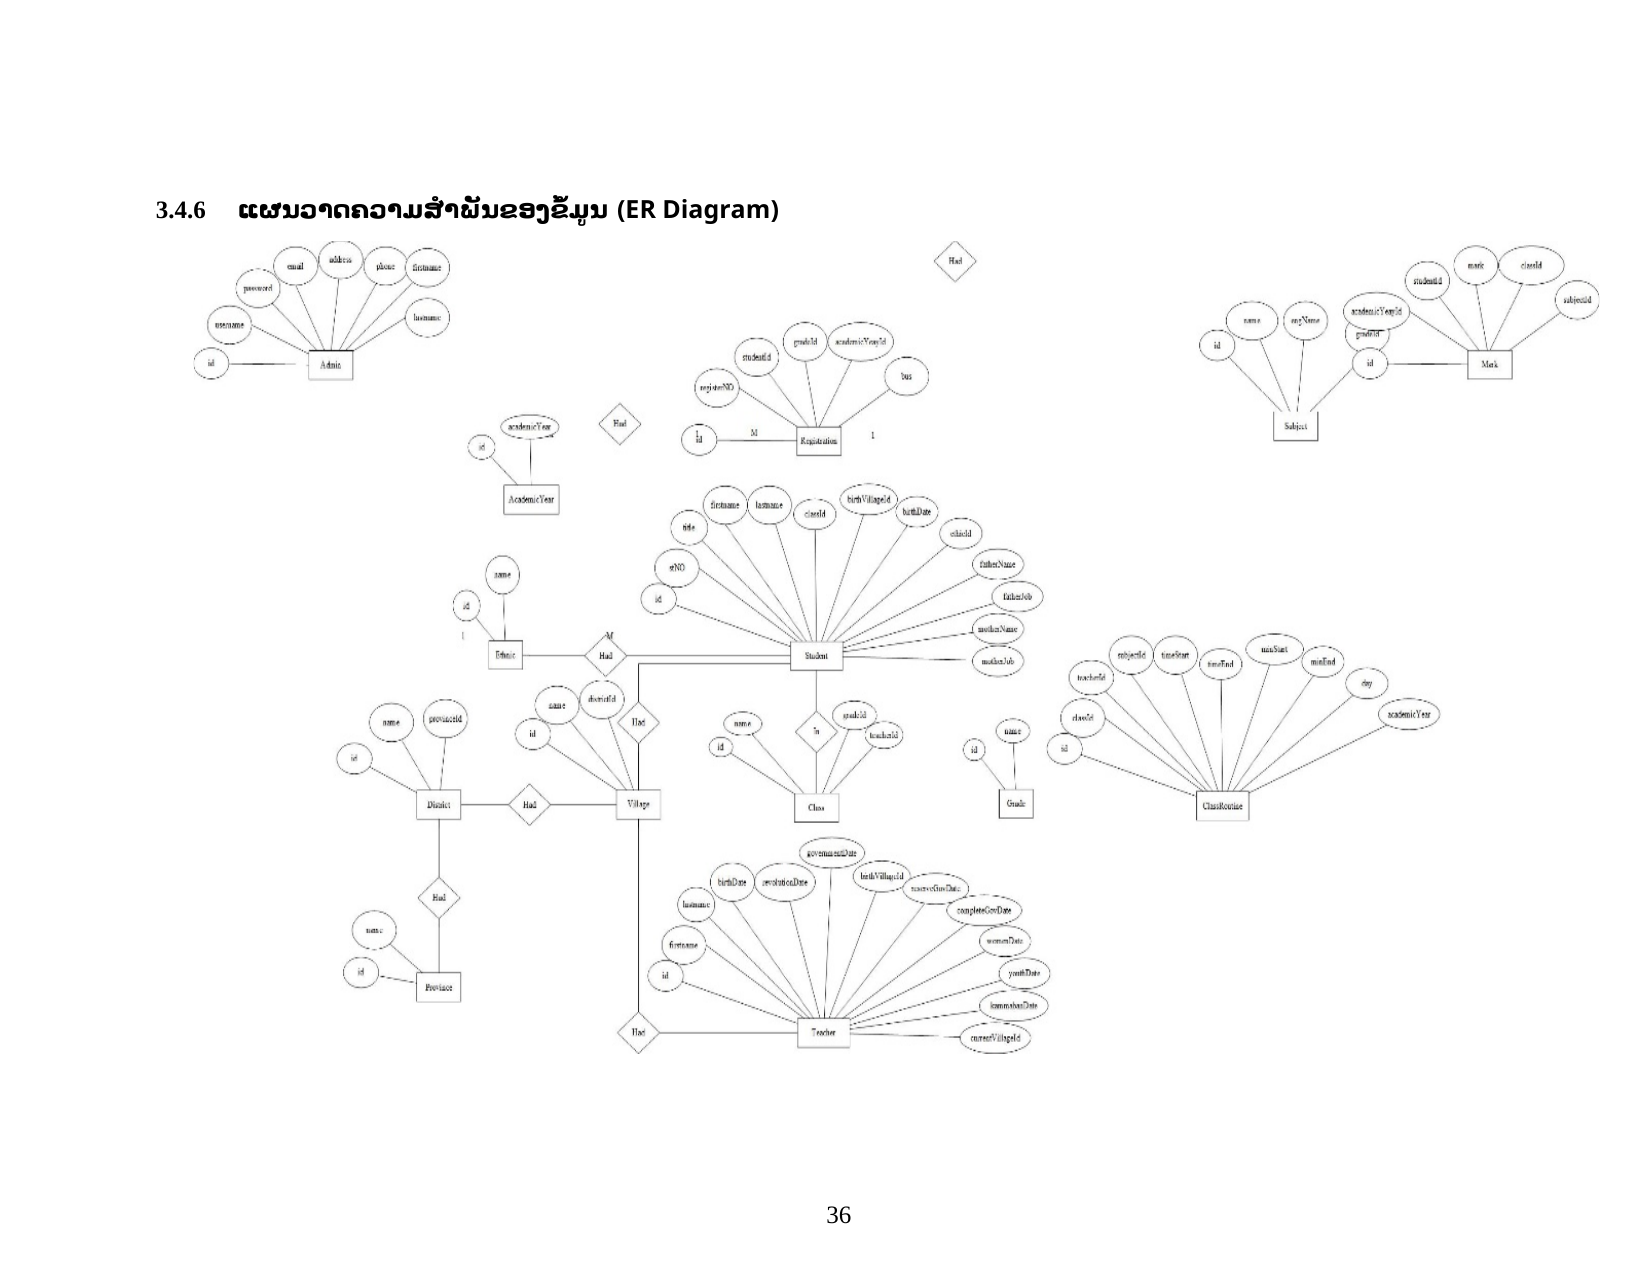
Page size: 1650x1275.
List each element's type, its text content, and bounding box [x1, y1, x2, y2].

list ແຜນວາດຄວາມສຳພັນຂອງຂໍ້ມູນ (ER Diagram) [156, 192, 1559, 226]
picture [193, 241, 1600, 1054]
